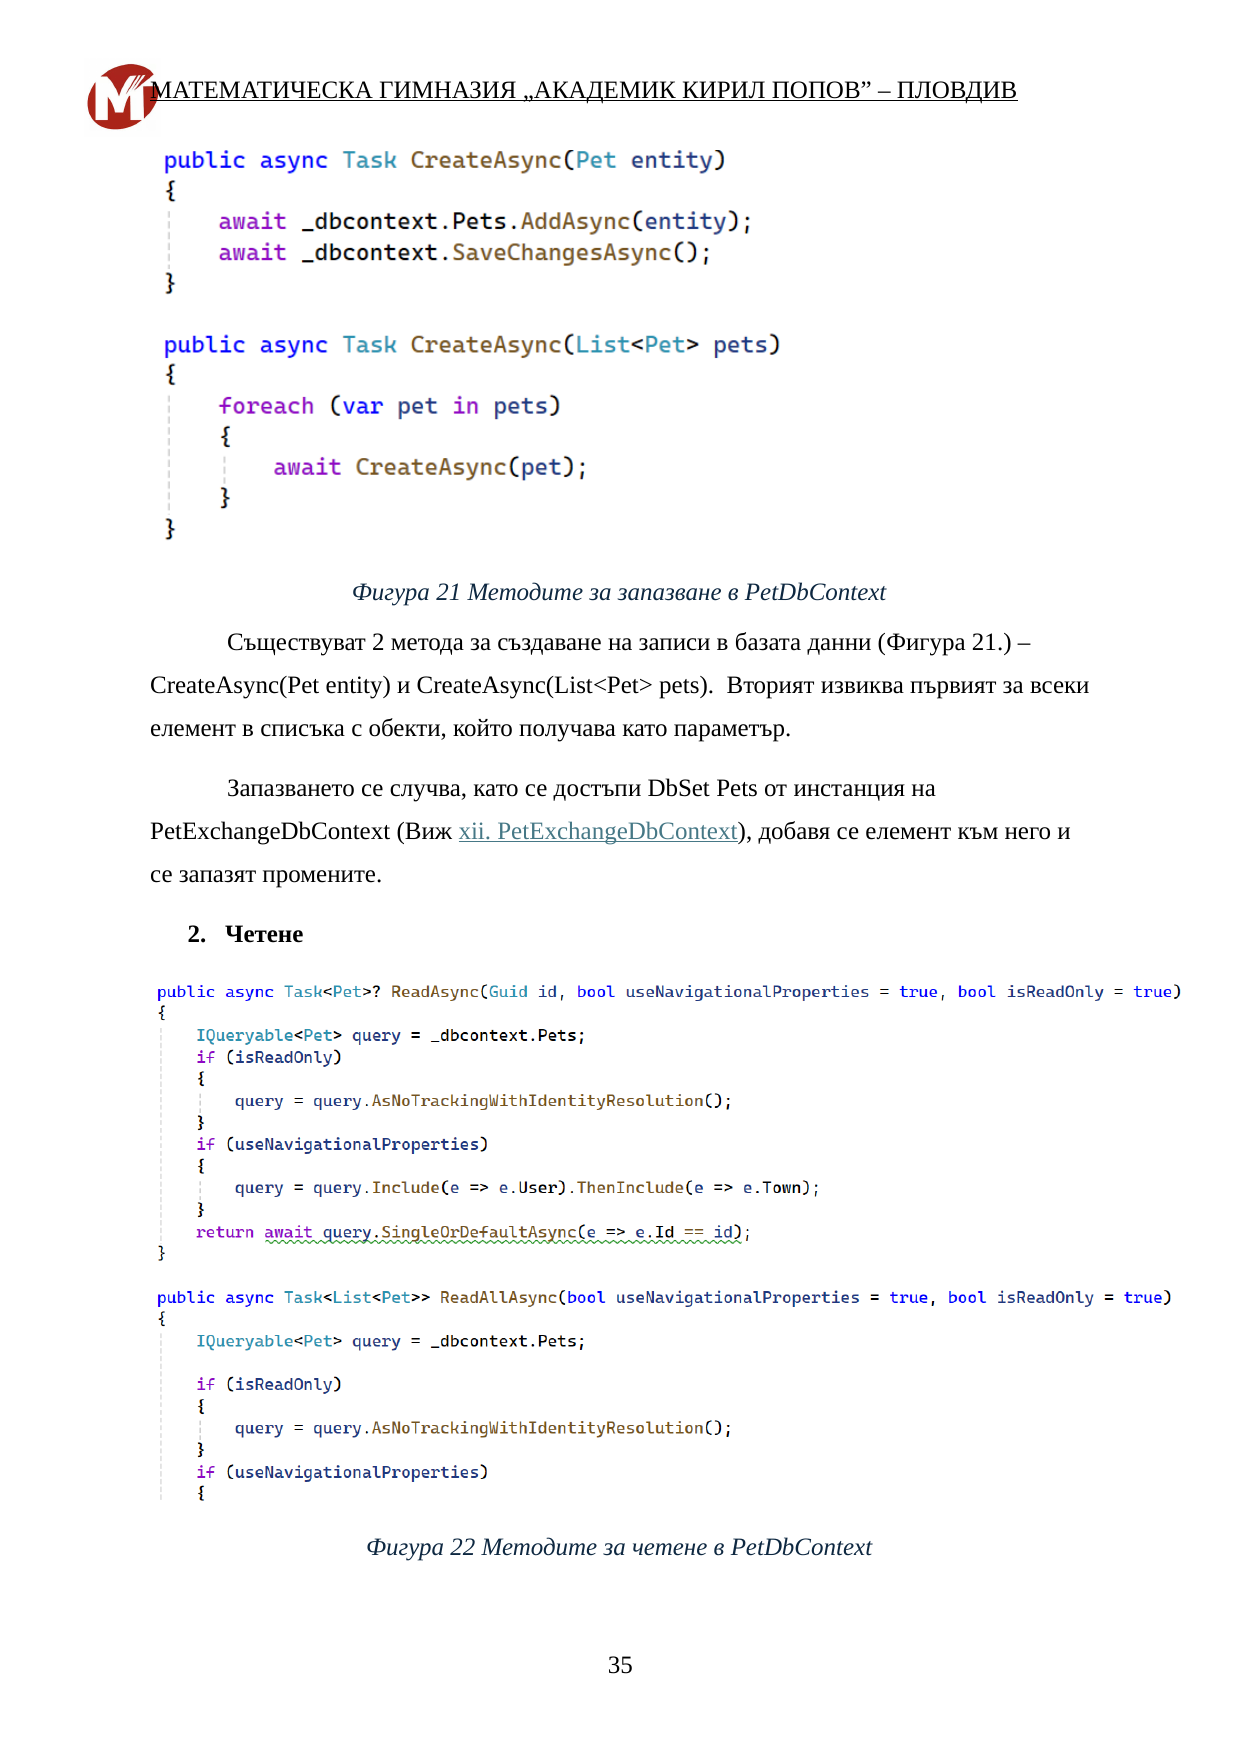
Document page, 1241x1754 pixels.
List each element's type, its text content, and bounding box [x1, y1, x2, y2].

text Съществуват 2 метода за създаване на записи в базата данни (Фигура 21.) – CreateAsync(Pet entity) и CreateAsync(List<Pet> pets). Вторият извиква първият за всеки елемент в списъка с обекти, който получава като параметър. [150, 627, 1090, 742]
text Фигура 22 Методите за четене в PetDbContext [150, 1532, 1090, 1560]
text Запазването се случва, като се достъпи DbSet Pets от инстанция на PetExchangeDbContext (Виж xii. PetExchangeDbContext), добавя се елемент към него и се запазят промените. [150, 773, 1090, 888]
picture [150, 150, 806, 546]
picture [83, 58, 162, 137]
text Фигура 21 Методите за запазване в PetDbContext [150, 577, 1090, 606]
list Четене [187, 919, 1090, 947]
picture [150, 978, 1189, 1501]
